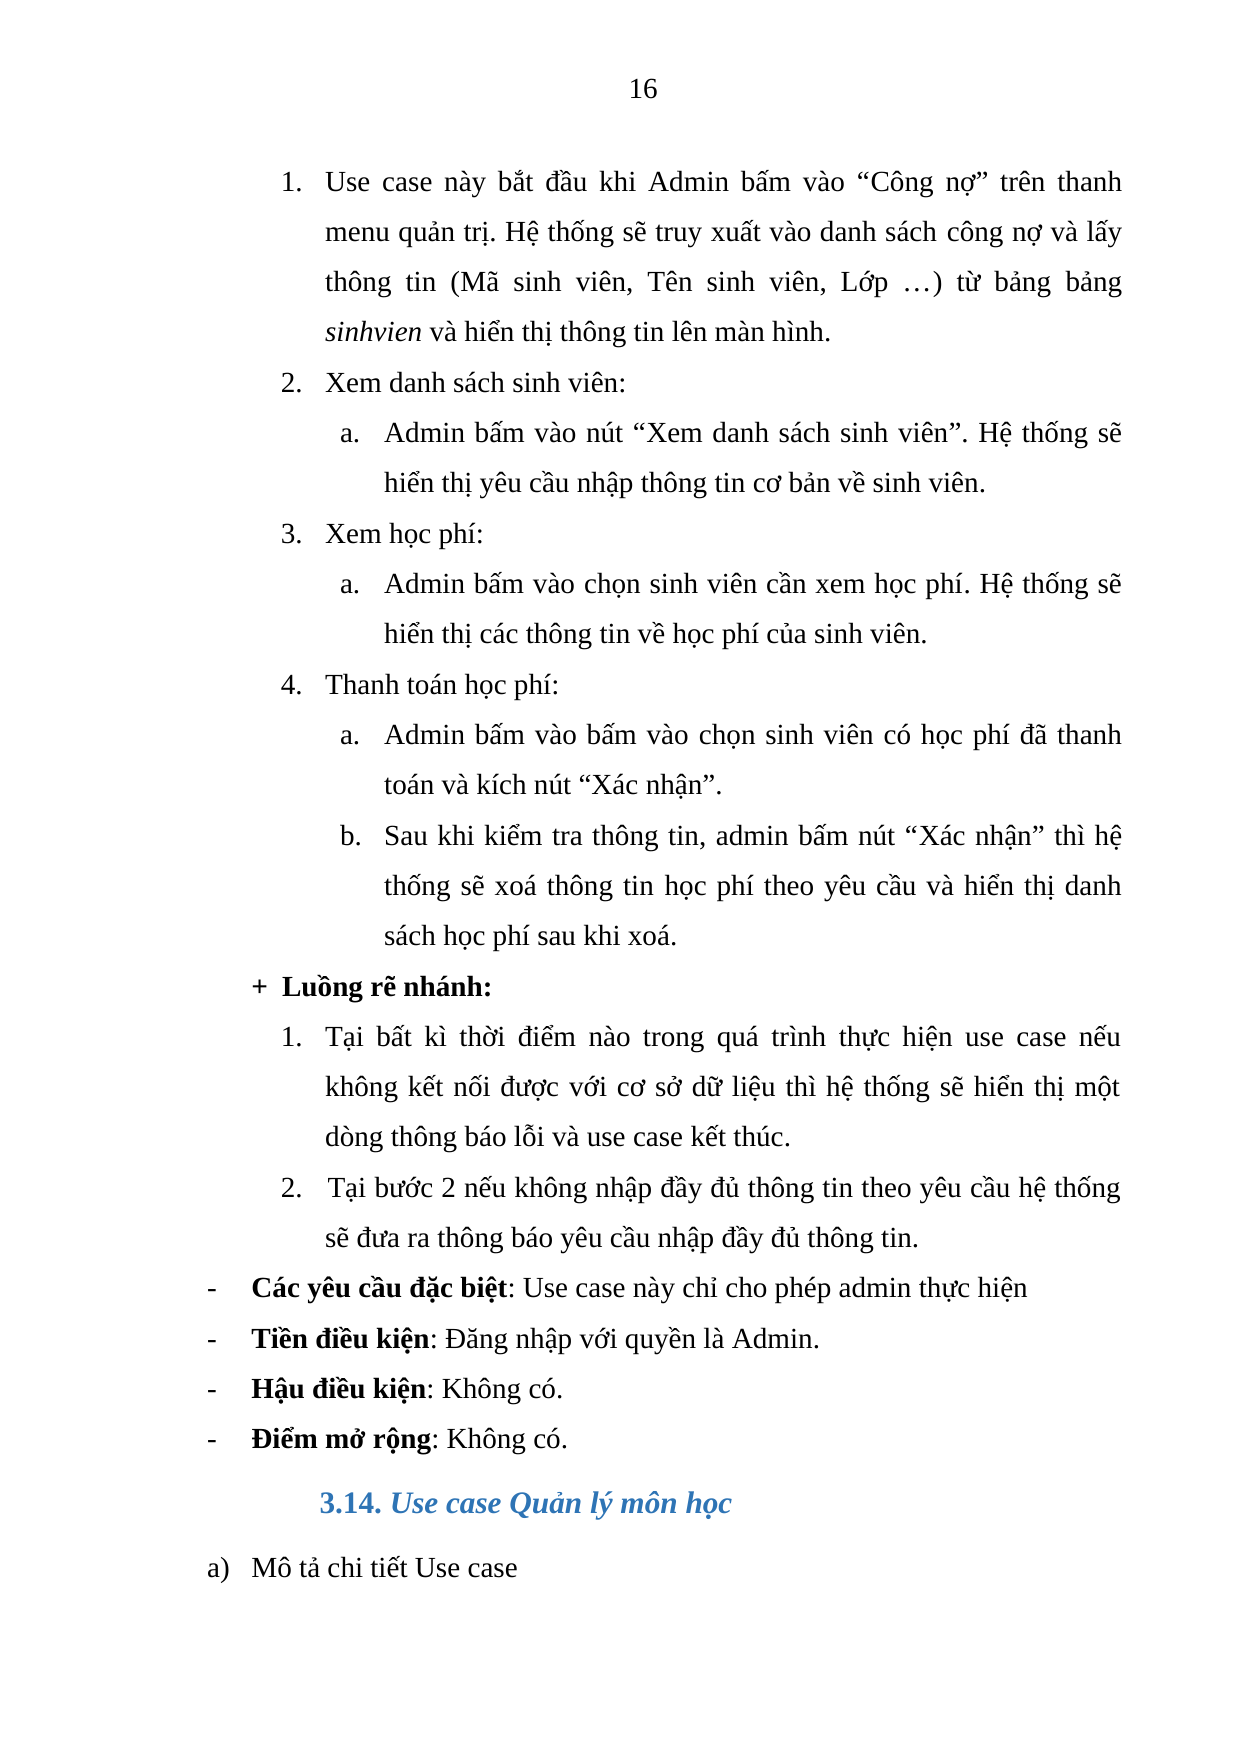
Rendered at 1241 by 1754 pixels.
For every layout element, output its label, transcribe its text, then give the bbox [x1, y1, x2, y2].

list Admin bấm vào nút “Xem danh sách sinh viên”. Hệ thống sẽ hiển thị yêu cầu nhập thông tin cơ bản về sinh viên. [340, 415, 1122, 499]
list Sau khi kiểm tra thông tin, admin bấm nút “Xác nhận” thì hệ thống sẽ xoá thông tin học phí theo yêu cầu và hiển thị danh sách học phí sau khi xoá. [340, 818, 1122, 952]
list Admin bấm vào chọn sinh viên cần xem học phí. Hệ thống sẽ hiển thị các thông tin về học phí của sinh viên. [340, 566, 1122, 650]
list + Luồng rẽ nhánh: [251, 969, 1122, 1002]
list Điểm mở rộng: Không có. [207, 1421, 1122, 1455]
list Thanh toán học phí: [281, 667, 1122, 700]
list Admin bấm vào bấm vào chọn sinh viên có học phí đã thanh toán và kích nút “Xác nhận”. [340, 717, 1122, 801]
list Use case này bắt đầu khi Admin bấm vào “Công nợ” trên thanh menu quản trị. Hệ thống sẽ truy xuất vào danh sách công nợ và lấy thông tin (Mã sinh viên, Tên sinh viên, Lớp …) từ bảng bảng sinhvien và hiển thị thông tin lên màn hình. [281, 164, 1122, 348]
list 2. Tại bước 2 nếu không nhập đầy đủ thông tin theo yêu cầu hệ thống sẽ đưa ra thông báo yêu cầu nhập đầy đủ thông tin. [281, 1170, 1122, 1254]
list Hậu điều kiện: Không có. [207, 1371, 1122, 1405]
list Xem danh sách sinh viên: [281, 365, 1122, 398]
list Các yêu cầu đặc biệt: Use case này chỉ cho phép admin thực hiện [207, 1271, 1122, 1304]
list Mô tả chi tiết Use case [207, 1551, 1122, 1584]
list 1. Tại bất kì thời điểm nào trong quá trình thực hiện use case nếu không kết nối được với cơ sở dữ liệu thì hệ thống sẽ hiển thị một dòng thông báo lỗi và use case kết thúc. [281, 1019, 1122, 1153]
list Xem học phí: [281, 516, 1122, 549]
subtitle Use case Quản lý môn học [244, 1484, 1122, 1520]
list Tiền điều kiện: Đăng nhập với quyền là Admin. [207, 1321, 1122, 1354]
